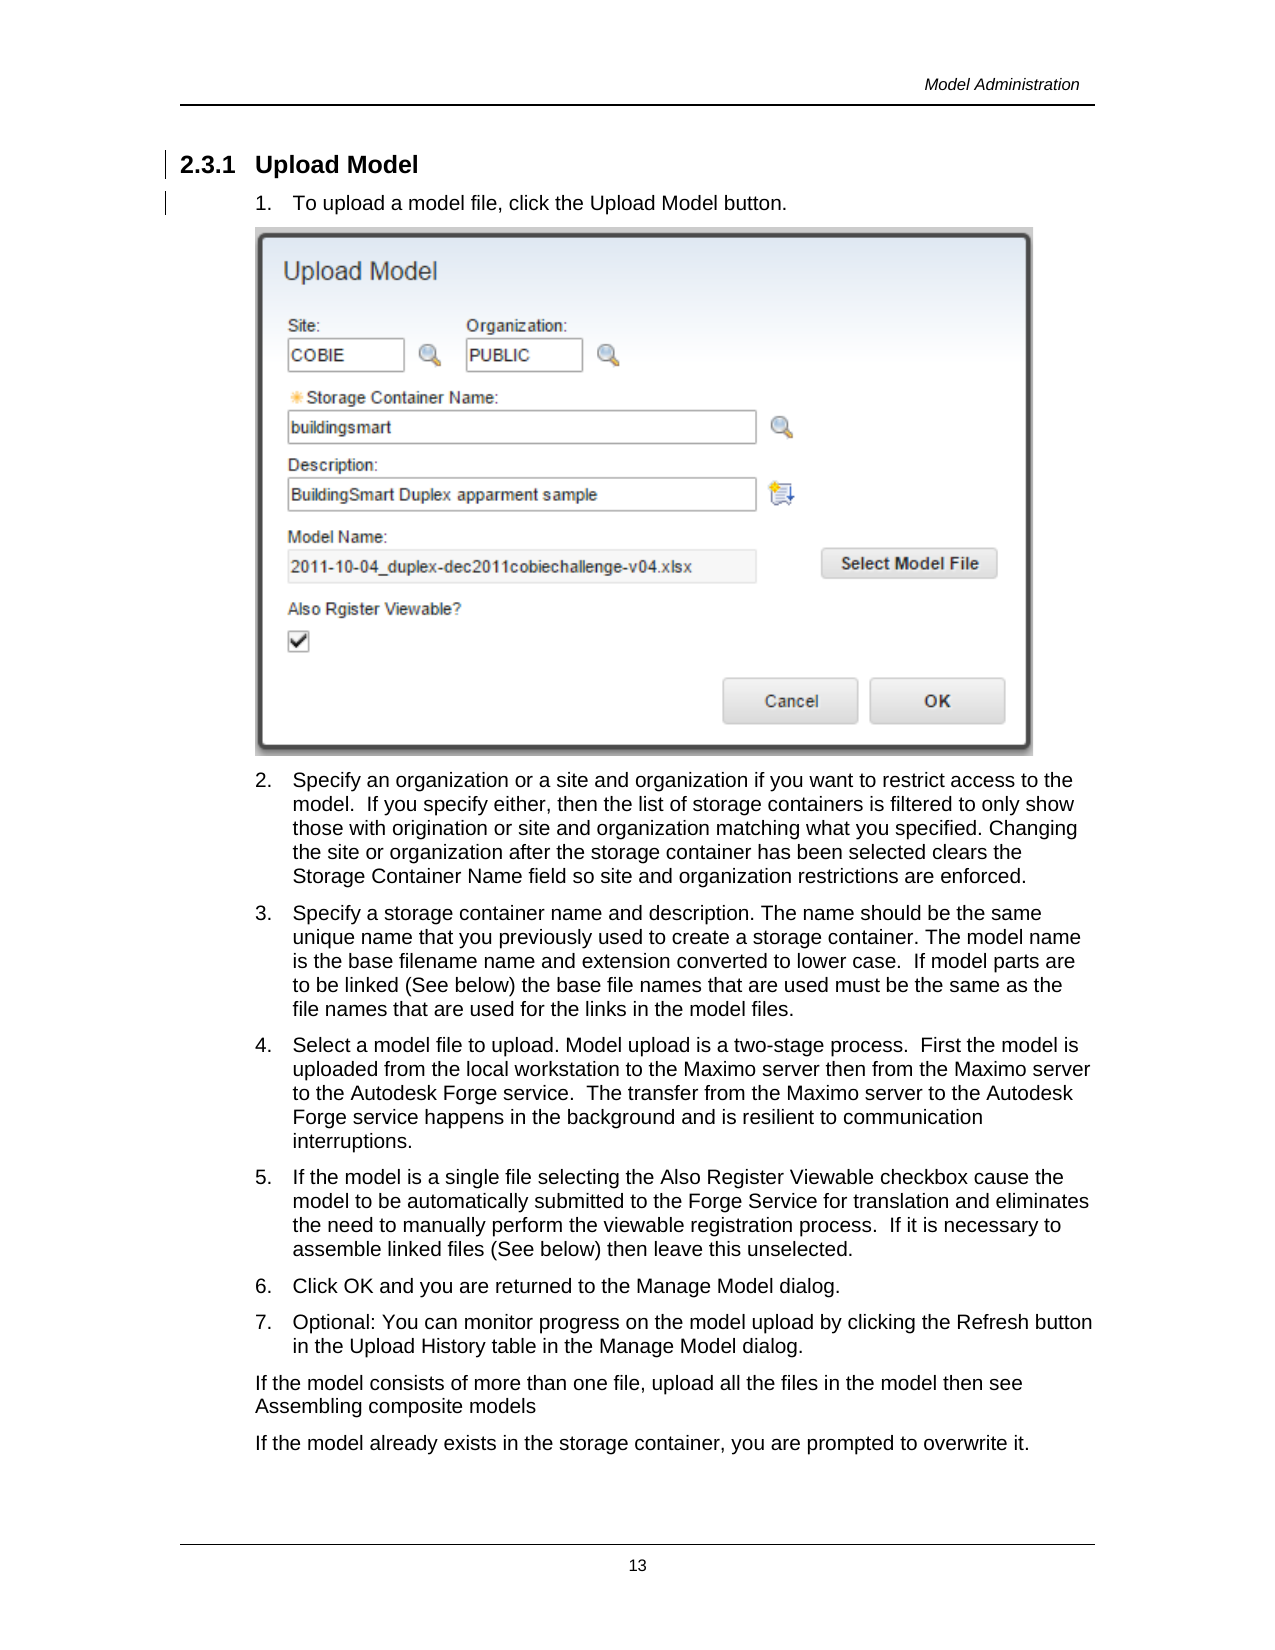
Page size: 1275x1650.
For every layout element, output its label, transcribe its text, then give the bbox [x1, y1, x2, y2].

text If the model already exists in the storage container, you are prompted to overwrite it. [255, 1431, 1095, 1455]
list Click OK and you are returned to the Manage Model dialog. [255, 1273, 1095, 1297]
subtitle Upload Model [180, 150, 1095, 179]
picture [255, 227, 1034, 756]
text If the model consists of more than one file, upload all the files in the model then see [255, 1370, 1095, 1418]
list Specify a storage container name and description. The name should be the same unique name that you previously used to create a storage container. The model name is the base filename name and extension converted to lower case. If model parts are to be linked (See below) the base file names that are used must be the same as the file names that are used for the links in the model files. [255, 901, 1095, 1020]
list If the model is a single file selecting the Also Register Viewable checkbox cause the model to be automatically submitted to the Forge Service for translation and eliminates the need to manually perform the viewable registration process. If it is necessary to assemble linked files (See below) then leave this unselected. [255, 1165, 1095, 1261]
list Select a model file to upload. Model upload is a two-stage process. First the model is uploaded from the local workstation to the Maximo server then from the Maximo server to the Autodesk Forge service. The transfer from the Maximo server to the Autodesk Forge service happens in the background and is resilient to communication interruptions. [255, 1033, 1095, 1153]
list Specify an organization or a site and organization if you want to restrict access to the model. If you specify either, then the list of storage containers is filtered to only show those with origination or site and organization matching what you specified. Changing the site or organization after the storage container has been selected clears the Storage Container Name field so site and organization restrictions are enforced. [255, 768, 1095, 888]
list Optional: You can monitor progress on the model upload by clicking the Refresh button in the Upload History table in the Manage Model dialog. [255, 1310, 1095, 1358]
list To upload a model file, click the Upload Model button. [255, 191, 1095, 215]
